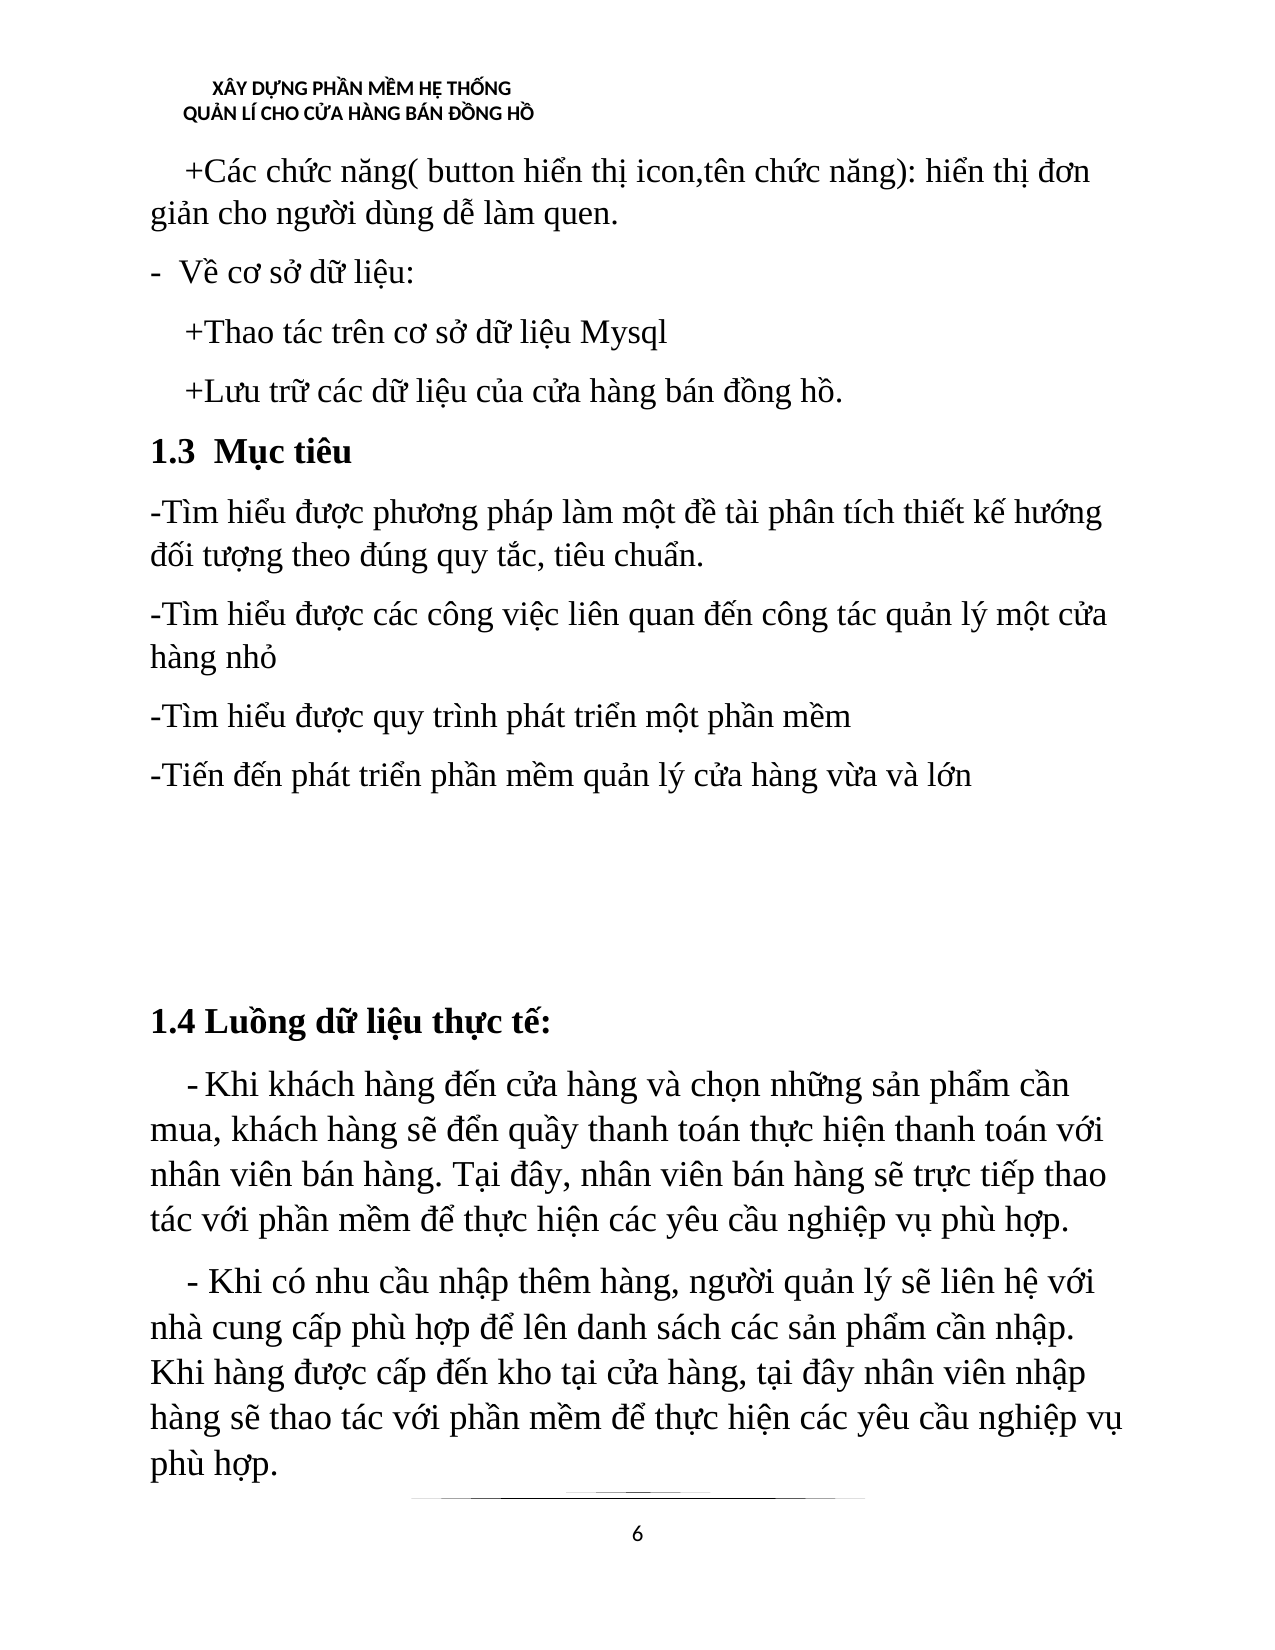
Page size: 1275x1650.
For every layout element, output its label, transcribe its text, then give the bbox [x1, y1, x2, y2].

text +Các chức năng( button hiển thị icon,tên chức năng): hiển thị đơn giản cho người dùng dễ làm quen. [150, 150, 1125, 232]
text -Tìm hiểu được các công việc liên quan đến công tác quản lý một cửa hàng nhỏ [150, 593, 1125, 676]
text -Tìm hiểu được quy trình phát triển một phần mềm [150, 695, 1125, 735]
text - Khi có nhu cầu nhập thêm hàng, người quản lý sẽ liên hệ với nhà cung cấp phù hợp để lên danh sách các sản phẩm cần nhập. Khi hàng được cấp đến kho tại cửa hàng, tại đây nhân viên nhập hàng sẽ thao tác với phần mềm để thực hiện các yêu cầu nghiệp vụ phù hợp. [150, 1260, 1125, 1483]
text - Về cơ sở dữ liệu: [150, 252, 1125, 291]
text +Thao tác trên cơ sở dữ liệu Mysql [150, 311, 1125, 351]
text +Lưu trữ các dữ liệu của cửa hàng bán đồng hồ. [150, 370, 1125, 410]
text -Tìm hiểu được phương pháp làm một đề tài phân tích thiết kế hướng đối tượng theo đúng quy tắc, tiêu chuẩn. [150, 492, 1125, 574]
text 1.4 Luồng dữ liệu thực tế: [150, 1000, 1125, 1042]
text -Tiến đến phát triển phần mềm quản lý cửa hàng vừa và lớn [150, 755, 1125, 794]
text 1.3 Mục tiêu [150, 430, 1125, 472]
text - Khi khách hàng đến cửa hàng và chọn những sản phẩm cần mua, khách hàng sẽ đển quầy thanh toán thực hiện thanh toán với nhân viên bán hàng. Tại đây, nhân viên bán hàng sẽ trực tiếp thao tác với phần mềm để thực hiện các yêu cầu nghiệp vụ phù hợp. [150, 1062, 1125, 1240]
